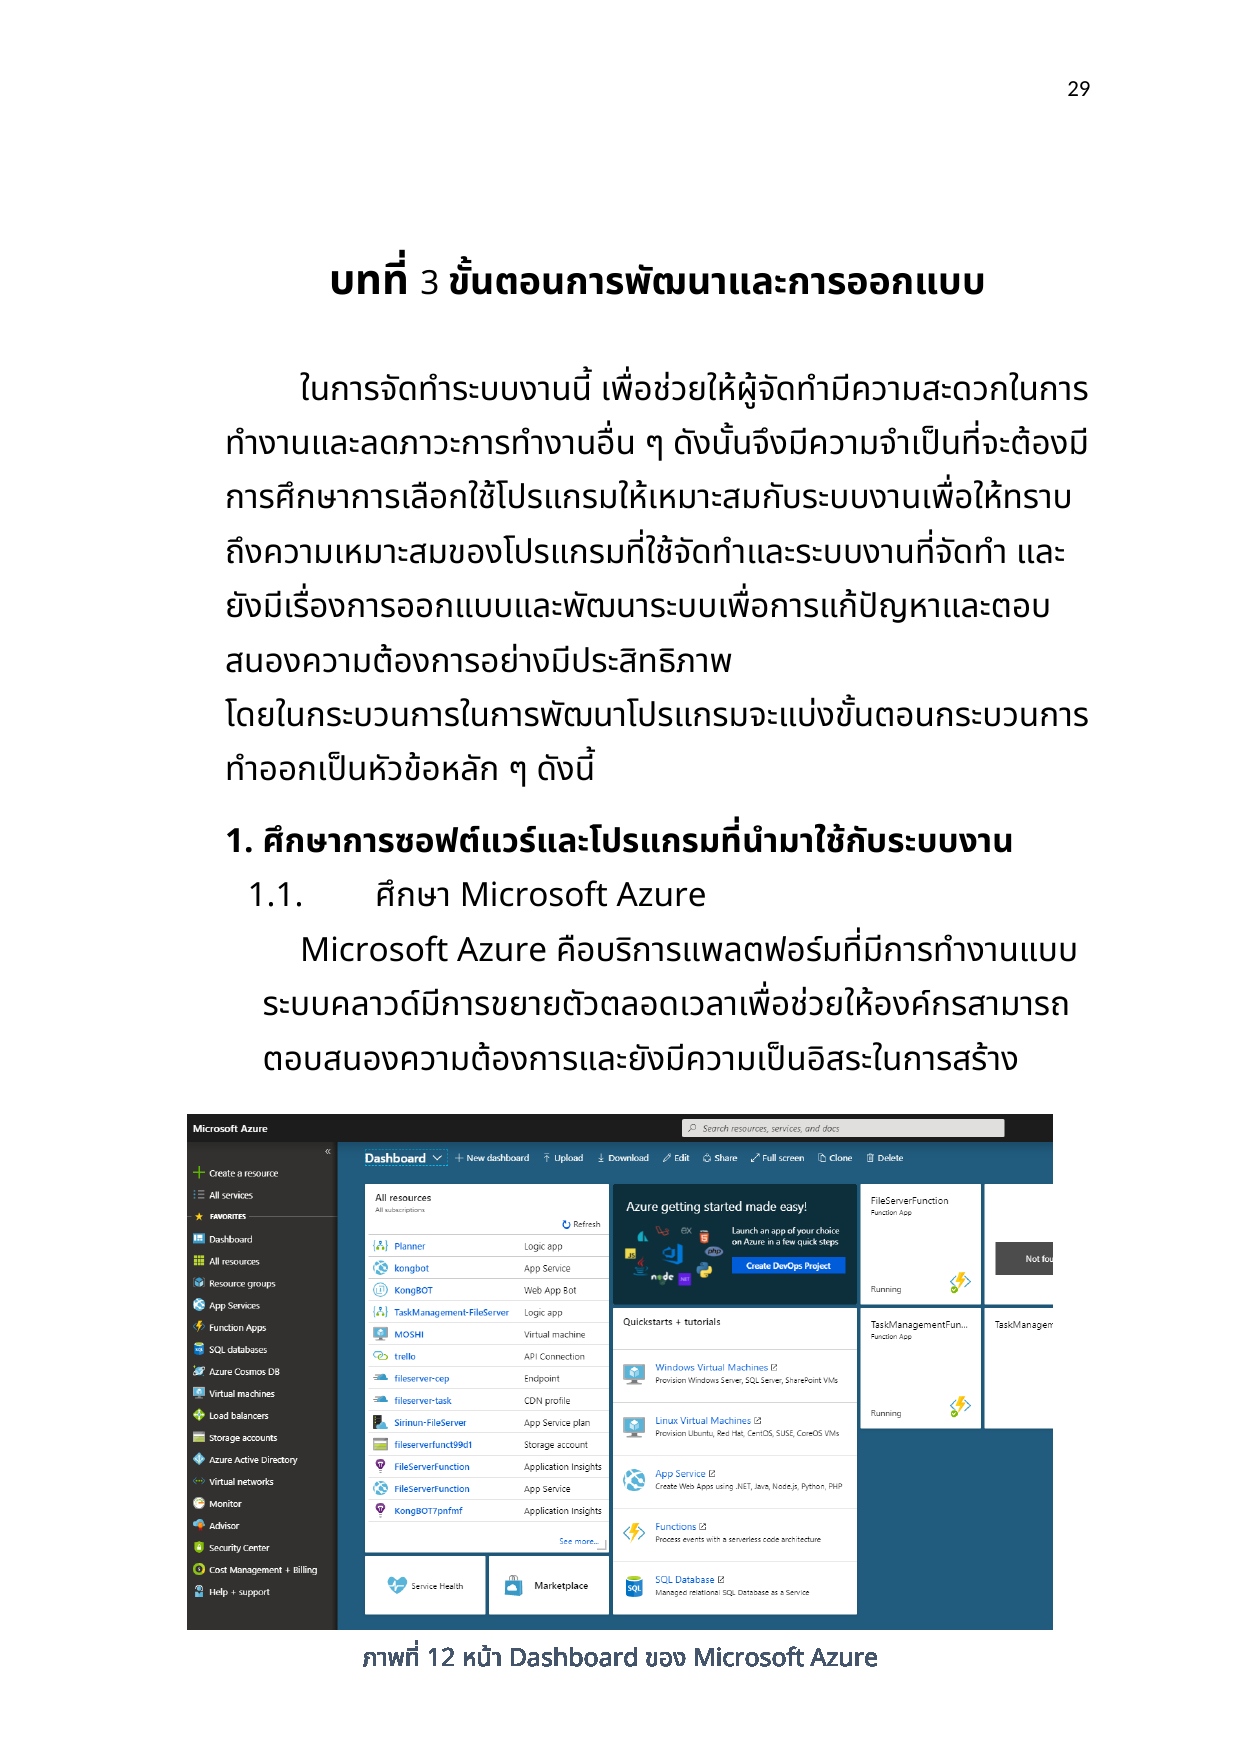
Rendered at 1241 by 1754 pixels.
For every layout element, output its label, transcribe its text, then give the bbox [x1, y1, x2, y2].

text ในการจัดทำระบบงานนี้ เพื่อช่วยให้ผู้จัดทำมีความสะดวกในการทำงานและลดภาวะการทำงานอื่น ๆ ดังนั้นจึงมีความจำเป็นที่จะต้องมี การศึกษาการเลือกใช้โปรแกรมให้เหมาะสมกับระบบงานเพื่อให้ทราบถึงความเหมาะสมของโปรแกรมที่ใช้จัดทำและระบบงานที่จัดทำ และยังมีเรื่องการออกแบบและพัฒนาระบบเพื่อการแก้ปัญหาและตอบสนองความต้องการอย่างมีประสิทธิภาพ โดยในกระบวนการในการพัฒนาโปรแกรมจะแบ่งขั้นตอนกระบวนการทำออกเป็นหัวข้อหลัก ๆ ดังนี้ [225, 365, 1090, 796]
list ศึกษาการซอฟต์แวร์และโปรแกรมที่นำมาใช้กับระบบงาน [225, 816, 1090, 867]
subtitle บทที่ 3 ขั้นตอนการพัฒนาและการออกแบบ [225, 250, 1090, 313]
list ศึกษา Microsoft Azure [247, 871, 1090, 922]
picture [187, 1114, 1053, 1630]
list Microsoft Azure คือบริการแพลตฟอร์มที่มีการทำงานแบบระบบคลาวด์มีการขยายตัวตลอดเวลาเพื่อช่วยให้องค์กรสามารถตอบสนองความต้องการและยังมีความเป็นอิสระในการสร้างจัดการและปรับใช้แอพพลิเคชันบนเครือข่ายขนาดใหญ่ทั่วโลกโดย Microsoft Azure มีเครื่องมือและเซอร์วิสให้ใช้งานมากมาย ยกตัวอย่างเช่น Virtual Machine, Database เป็นต้น [262, 926, 1090, 1085]
